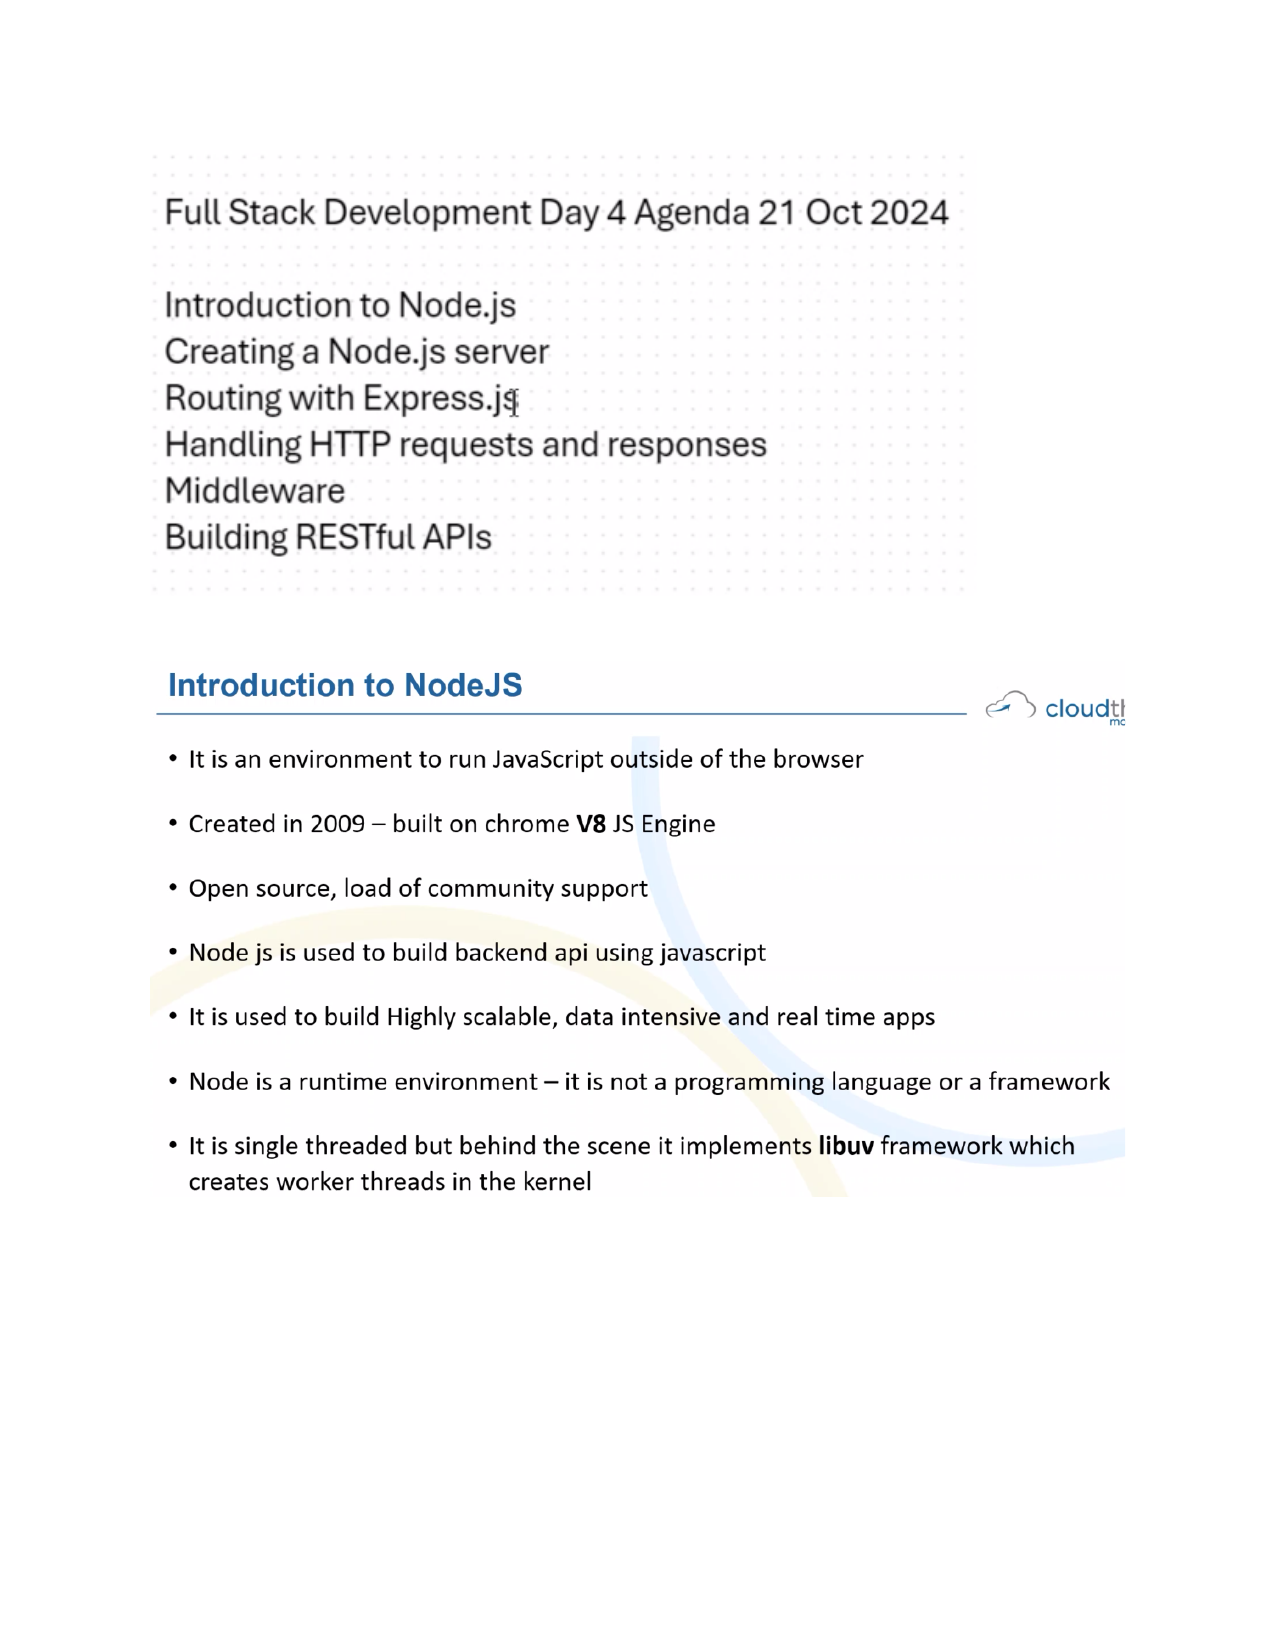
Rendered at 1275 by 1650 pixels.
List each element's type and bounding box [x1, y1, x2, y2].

picture [150, 150, 977, 596]
picture [150, 661, 1125, 1197]
